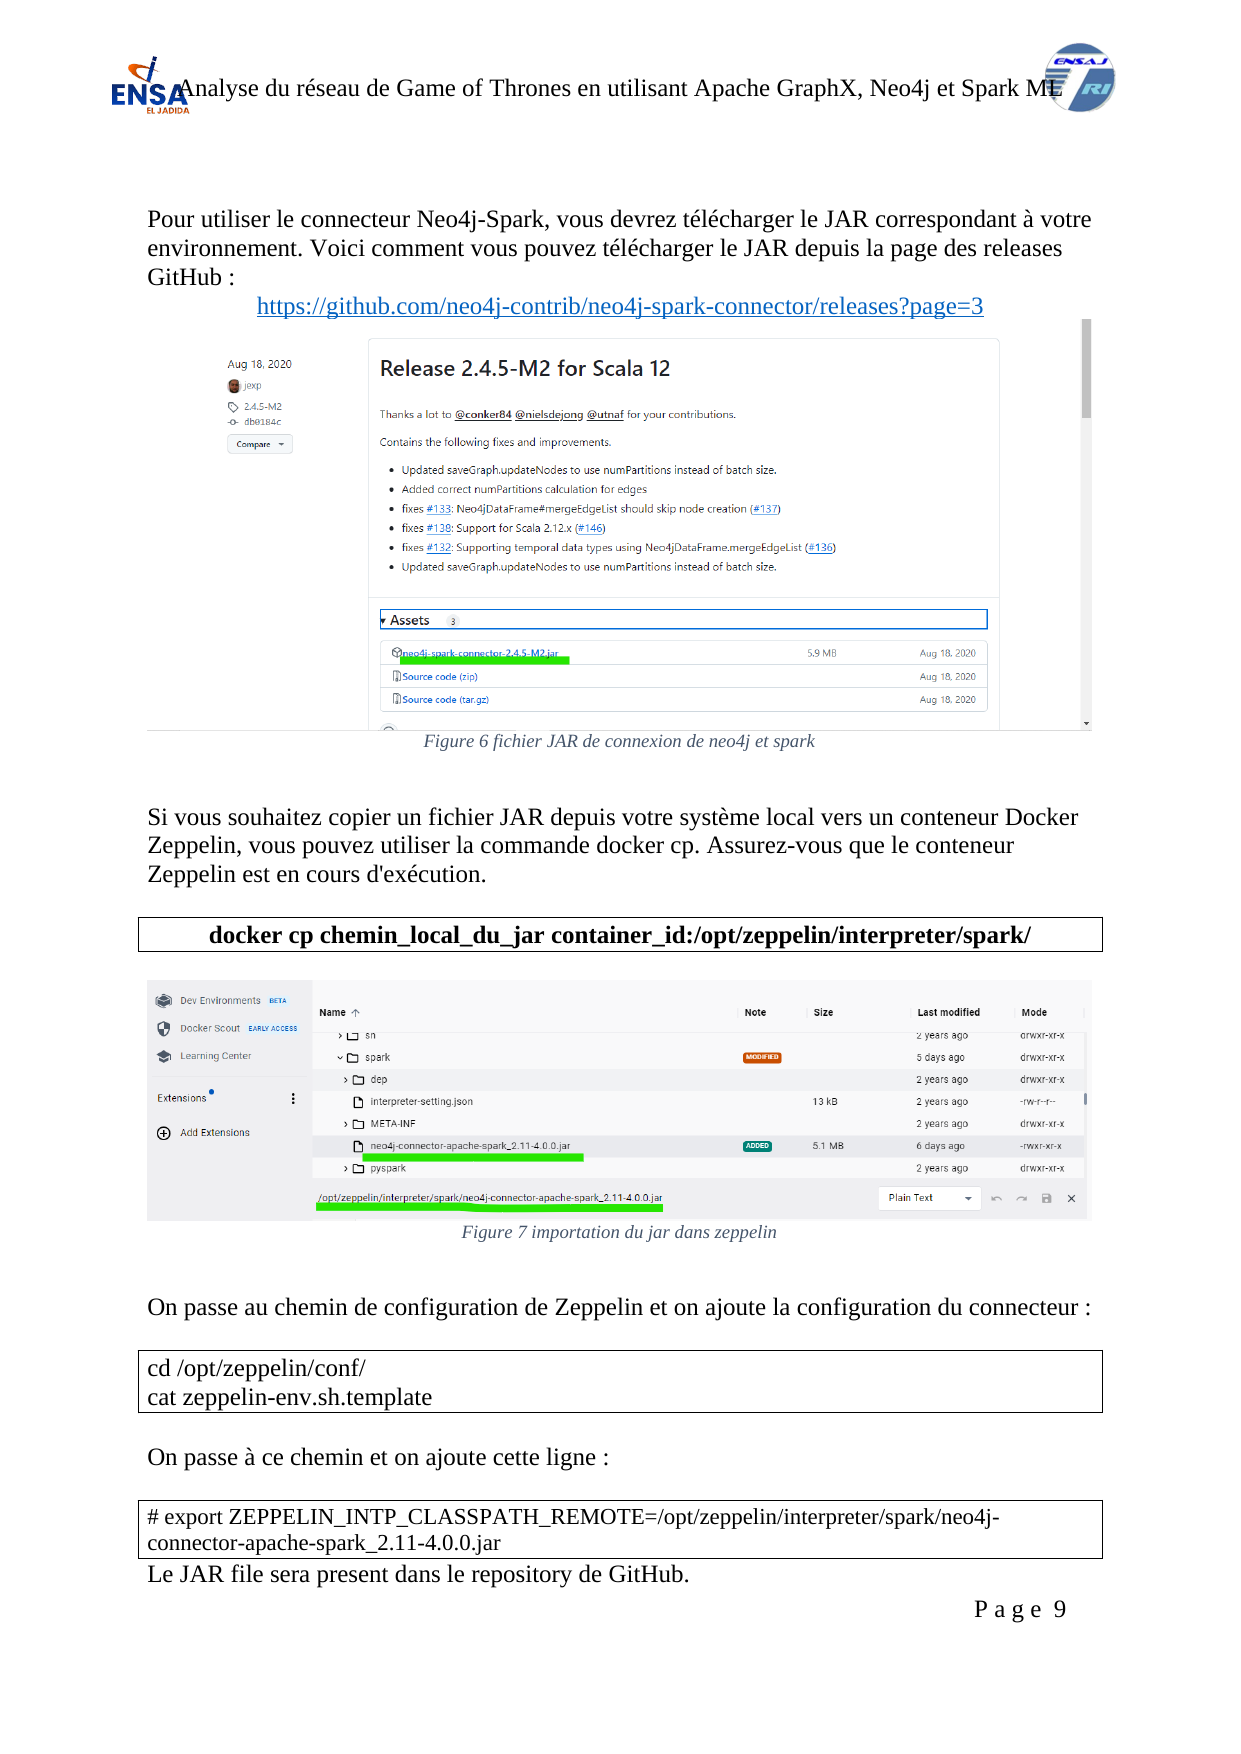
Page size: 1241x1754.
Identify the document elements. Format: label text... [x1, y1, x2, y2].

text # export ZEPPELIN_INTP_CLASSPATH_REMOTE=/opt/zeppelin/interpreter/spark/neo4j-connector-apache-spark_2.11-4.0.0.jar [139, 1501, 1102, 1558]
text Figure 7 importation du jar dans zeppelin [147, 1221, 1093, 1243]
text Si vous souhaitez copier un fichier JAR depuis votre système local vers un conteneur Docker Zeppelin, vous pouvez utiliser la commande docker cp. Assurez-vous que le conteneur Zeppelin est en cours d'exécution. [147, 802, 1093, 888]
text cat zeppelin-env.sh.template [139, 1378, 1102, 1412]
picture [147, 319, 1092, 731]
text cd /opt/zeppelin/conf/ [139, 1351, 1102, 1378]
picture [147, 980, 1092, 1221]
picture [1044, 41, 1116, 113]
text Pour utiliser le connecteur Neo4j-Spark, vous devrez télécharger le JAR correspondant à votre environnement. Voici comment vous pouvez télécharger le JAR depuis la page des releases GitHub : [147, 204, 1093, 291]
text On passe au chemin de configuration de Zeppelin et on ajoute la configuration du connecteur : [147, 1292, 1093, 1321]
picture [105, 52, 194, 115]
text https://github.com/neo4j-contrib/neo4j-spark-connector/releases?page=3 [147, 291, 1093, 319]
text On passe à ce chemin et on ajoute cette ligne : [147, 1442, 1093, 1471]
text Le JAR file sera present dans le repository de GitHub. [147, 1559, 1093, 1587]
text Figure 6 fichier JAR de connexion de neo4j et spark [147, 730, 1093, 752]
text docker cp chemin_local_du_jar container_id:/opt/zeppelin/interpreter/spark/ [139, 918, 1102, 951]
